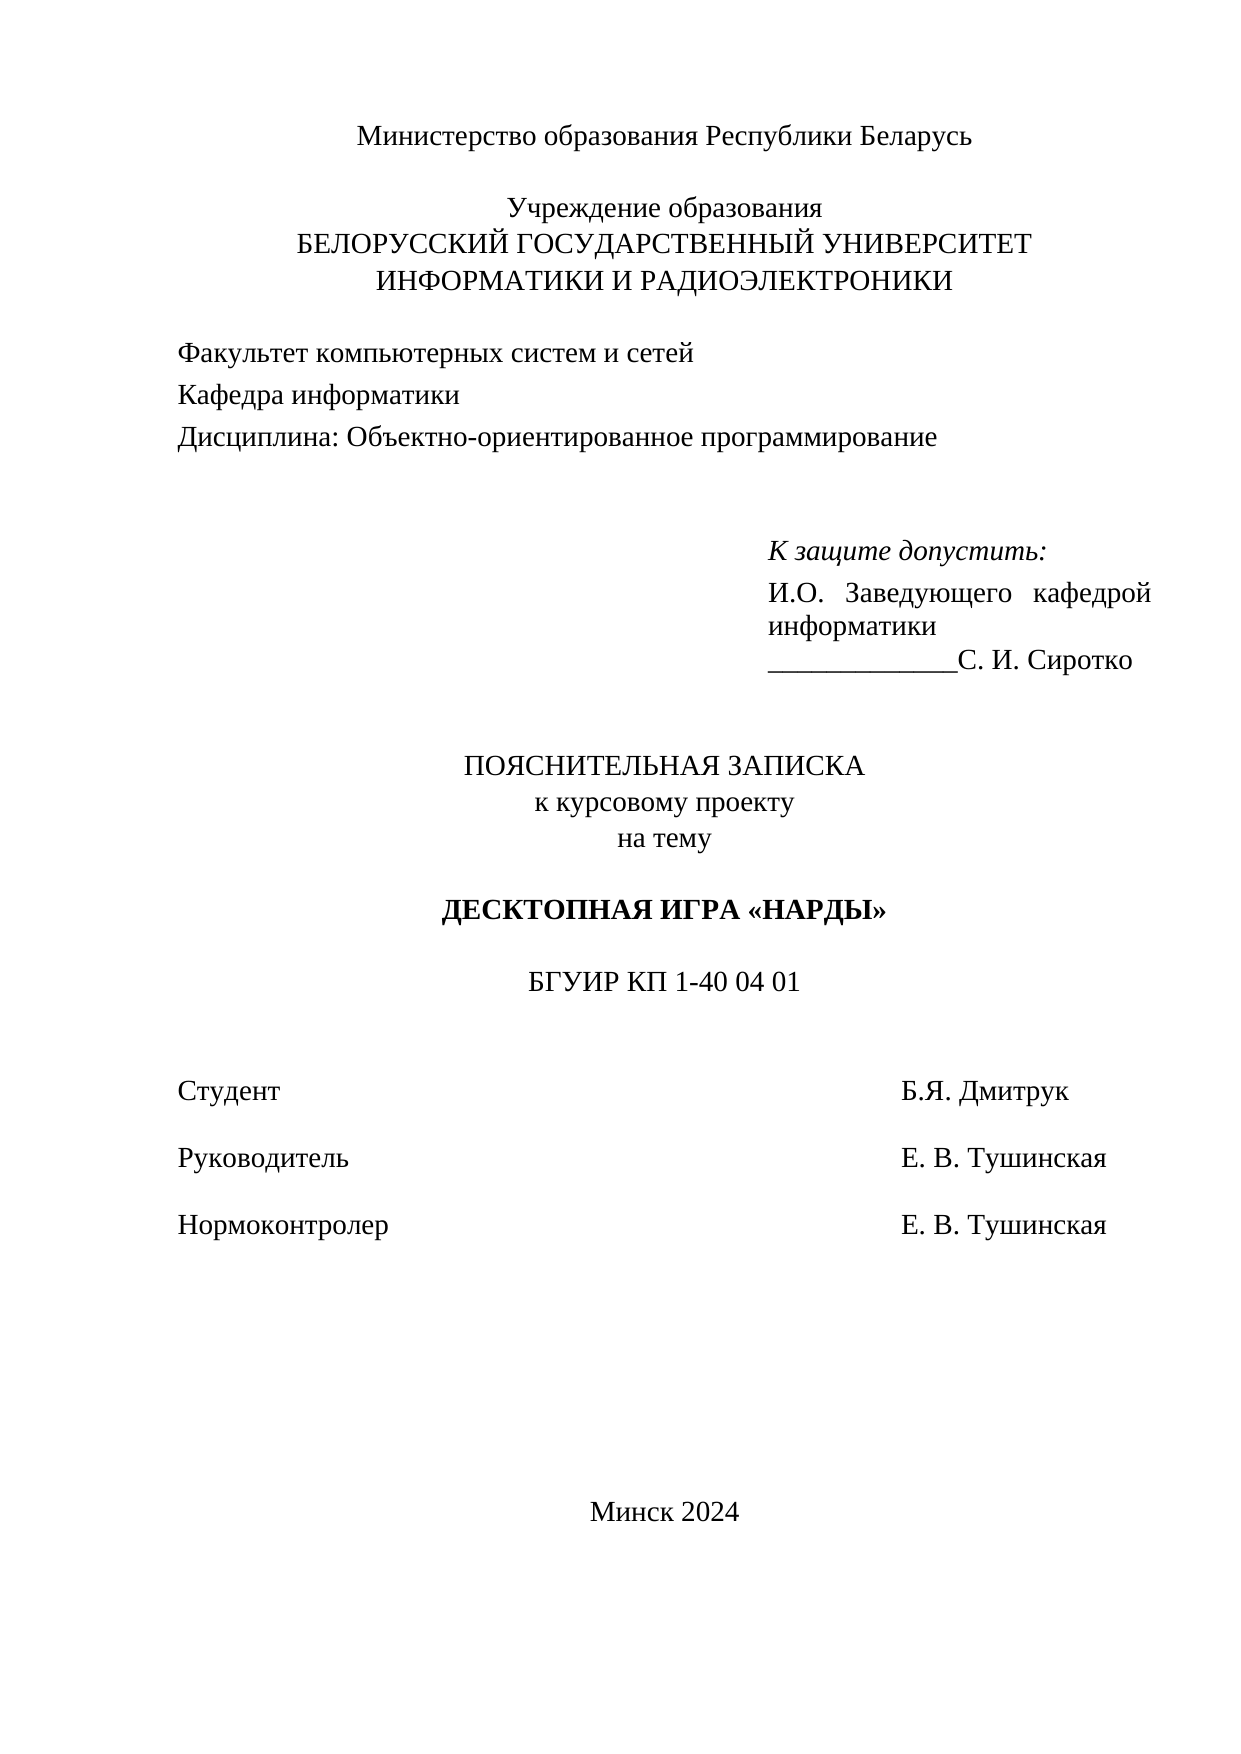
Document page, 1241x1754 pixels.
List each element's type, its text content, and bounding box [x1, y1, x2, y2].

text Студент Б.Я. Дмитрук [177, 1073, 1152, 1107]
text Нормоконтролер Е. В. Тушинская [177, 1207, 1152, 1241]
text Факультет компьютерных систем и сетей [177, 335, 1152, 368]
text Руководитель Е. В. Тушинская [177, 1140, 1152, 1174]
text на тему [177, 820, 1152, 853]
text Дисциплина: Объектно-ориентированное программирование [177, 419, 1152, 452]
text БЕЛОРУССКИЙ ГОСУДАРСТВЕННЫЙ УНИВЕРСИТЕТ [177, 227, 1152, 260]
text БГУИР КП 1-40 04 01 [177, 964, 1152, 998]
text Кафедра информатики [177, 377, 1152, 410]
text _____________С. И. Сиротко [768, 642, 1152, 675]
text ДЕСКТОПНАЯ ИГРА «НАРДЫ» [177, 892, 1152, 926]
text Минск 2024 [177, 1494, 1152, 1527]
text к курсовому проекту [177, 784, 1152, 817]
text И.О. Заведующего кафедрой информатики [768, 575, 1152, 642]
text К защите допустить: [768, 533, 1152, 566]
text Учреждение образования [177, 190, 1152, 224]
text ИНФОРМАТИКИ И РАДИОЭЛЕКТРОНИКИ [177, 263, 1152, 296]
text Министерство образования Республики Беларусь [177, 118, 1152, 152]
text ПОЯСНИТЕЛЬНАЯ ЗАПИСКА [177, 748, 1152, 781]
